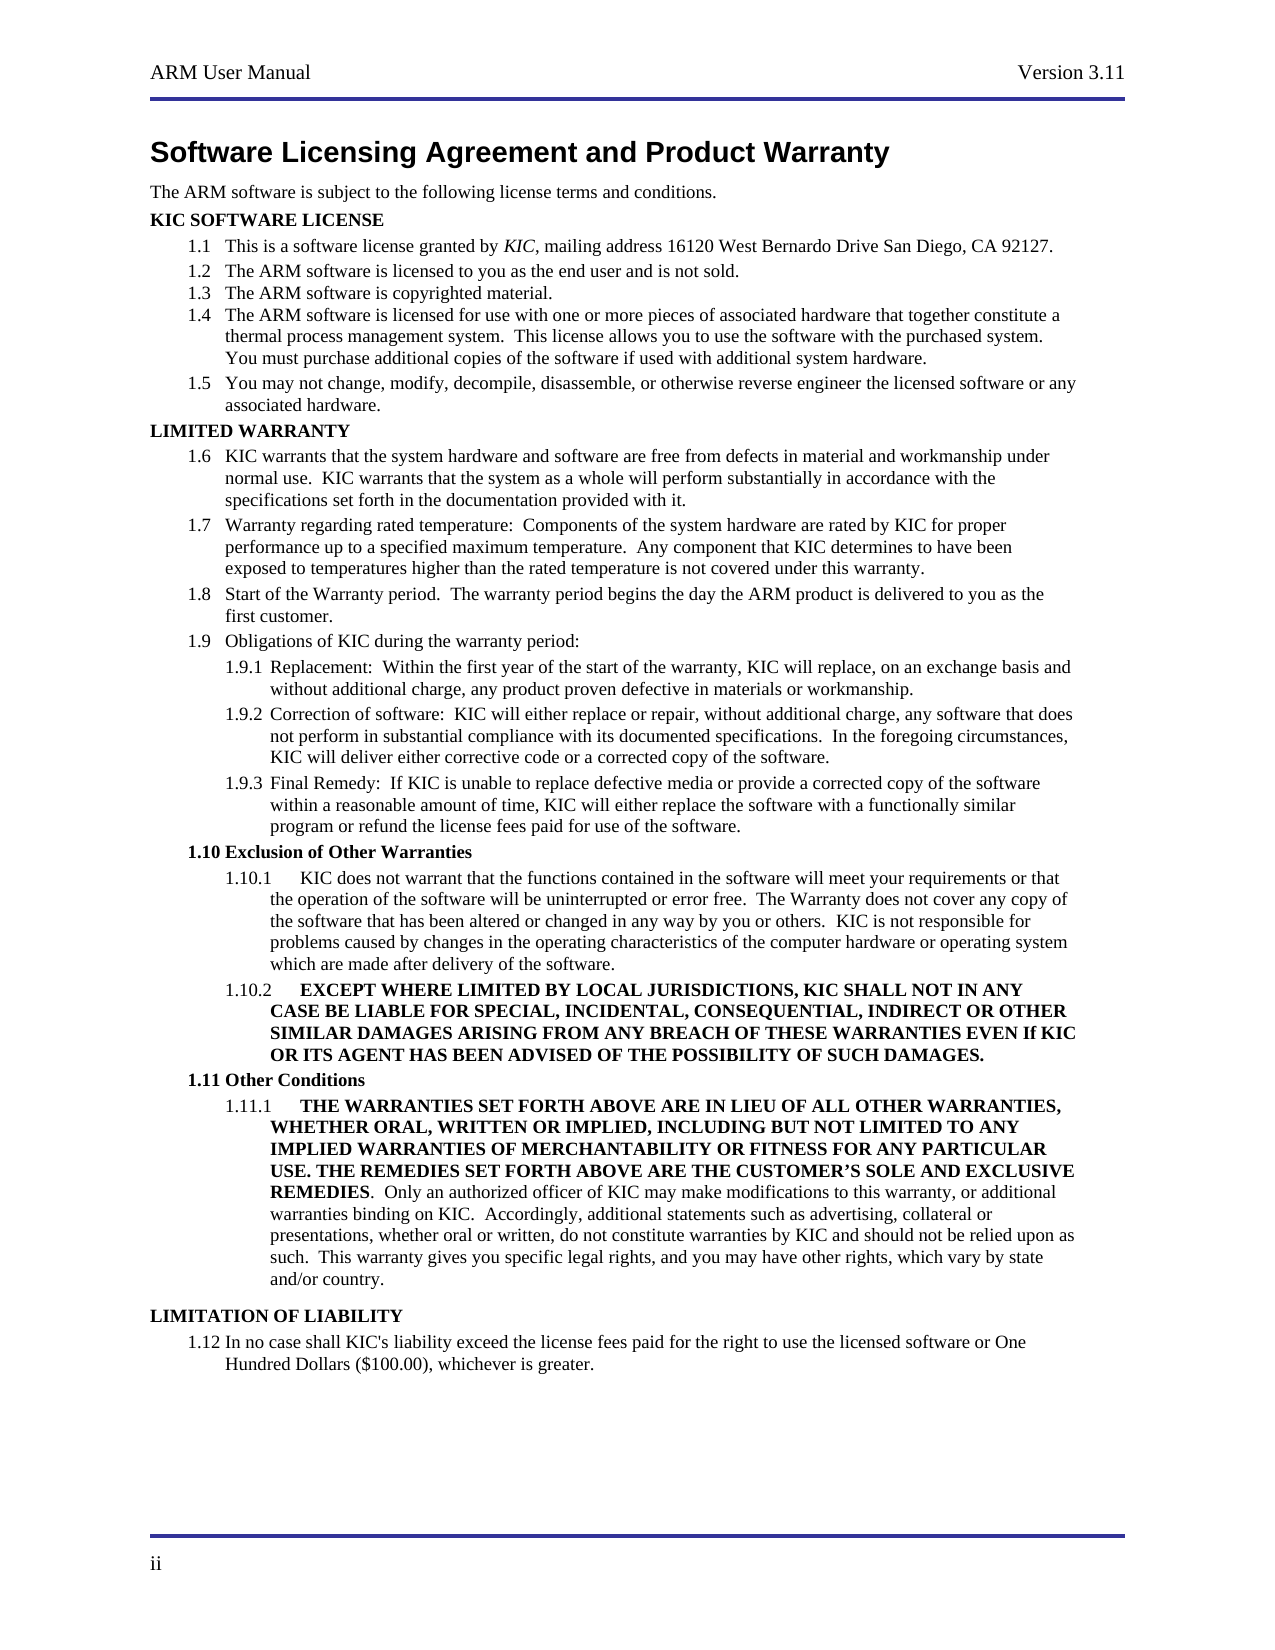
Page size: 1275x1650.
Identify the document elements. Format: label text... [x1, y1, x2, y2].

list In no case shall KIC's liability exceed the license fees paid for the right to use the licensed software or One Hundred Dollars ($100.00), whichever is greater. [187, 1331, 1078, 1374]
list You may not change, modify, decompile, disassemble, or otherwise reverse engineer the licensed software or any associated hardware. [187, 372, 1078, 415]
list Start of the Warranty period. The warranty period begins the day the ARM product is delivered to you as the first customer. [187, 583, 1078, 626]
list Final Remedy: If KIC is unable to replace defective media or provide a corrected copy of the software within a reasonable amount of time, KIC will either replace the software with a functionally similar program or refund the license fees paid for use of the software. [225, 772, 1078, 837]
text LIMITED WARRANTY [150, 419, 1078, 441]
list The ARM software is licensed to you as the end user and is not sold. [187, 260, 1078, 282]
list Warranty regarding rated temperature: Components of the system hardware are rated by KIC for proper performance up to a specified maximum temperature. Any component that KIC determines to have been exposed to temperatures higher than the rated temperature is not covered under this warranty. [187, 514, 1078, 579]
text LIMITATION OF LIABILITY [150, 1305, 1078, 1327]
list The warranties set forth above are in lieu of all other warranties, whether oral, written or implied, INCLUDING BUT NOT LIMITED TO ANY IMPLIED WARRANTIES OF MERCHANTABILITY OR FITNESS FOR ANY PARTICULAR USE. the remedies set forth above are the customer’s sole and exclusive remedies. Only an authorized officer of KIC may make modifications to this warranty, or additional warranties binding on KIC. Accordingly, additional statements such as advertising, collateral or presentations, whether oral or written, do not constitute warranties by KIC and should not be relied upon as such. This warranty gives you specific legal rights, and you may have other rights, which vary by state and/or country. [225, 1095, 1078, 1289]
list EXCEPT WHERE LIMITED BY LOCAL JURISDICTIONS, KIC SHALL NOT IN ANY CASE BE LIABLE FOR SPECIAL, INCIDENTAL, CONSEQUENTIAL, INDIRECT OR OTHER SIMILAR DAMAGES ARISING FROM ANY BREACH OF THESE WARRANTIES EVEN If KIC OR ITS AGENT HAS BEEN ADVISED OF THE POSSIBILITY OF SUCH DAMAGES. [225, 979, 1078, 1065]
list Replacement: Within the first year of the start of the warranty, KIC will replace, on an exchange basis and without additional charge, any product proven defective in materials or workmanship. [225, 656, 1078, 699]
list Obligations of KIC during the warranty period: [187, 630, 1078, 652]
text Software Licensing Agreement and Product Warranty [150, 135, 1125, 168]
list KIC warrants that the system hardware and software are free from defects in material and workmanship under normal use. KIC warrants that the system as a whole will perform substantially in accordance with the specifications set forth in the documentation provided with it. [187, 445, 1078, 510]
list KIC does not warrant that the functions contained in the software will meet your requirements or that the operation of the software will be uninterrupted or error free. The Warranty does not cover any copy of the software that has been altered or changed in any way by you or others. KIC is not responsible for problems caused by changes in the operating characteristics of the computer hardware or operating system which are made after delivery of the software. [225, 867, 1078, 974]
list Correction of software: KIC will either replace or repair, without additional charge, any software that does not perform in substantial compliance with its documented specifications. In the foregoing circumstances, KIC will deliver either corrective code or a corrected copy of the software. [225, 703, 1078, 768]
list Exclusion of Other Warranties [187, 841, 1078, 863]
list The ARM software is licensed for use with one or more pieces of associated hardware that together constitute a thermal process management system. This license allows you to use the software with the purchased system. You must purchase additional copies of the software if used with additional system hardware. [187, 303, 1078, 368]
list This is a software license granted by KIC, mailing address 16120 West Bernardo Drive San Diego, CA 92127. [187, 234, 1078, 256]
list Other Conditions [187, 1069, 1078, 1091]
text KIC SOFTWARE LICENSE [150, 209, 1078, 230]
list The ARM software is copyrighted material. [187, 282, 1078, 303]
text The ARM software is subject to the following license terms and conditions. [150, 181, 1078, 203]
